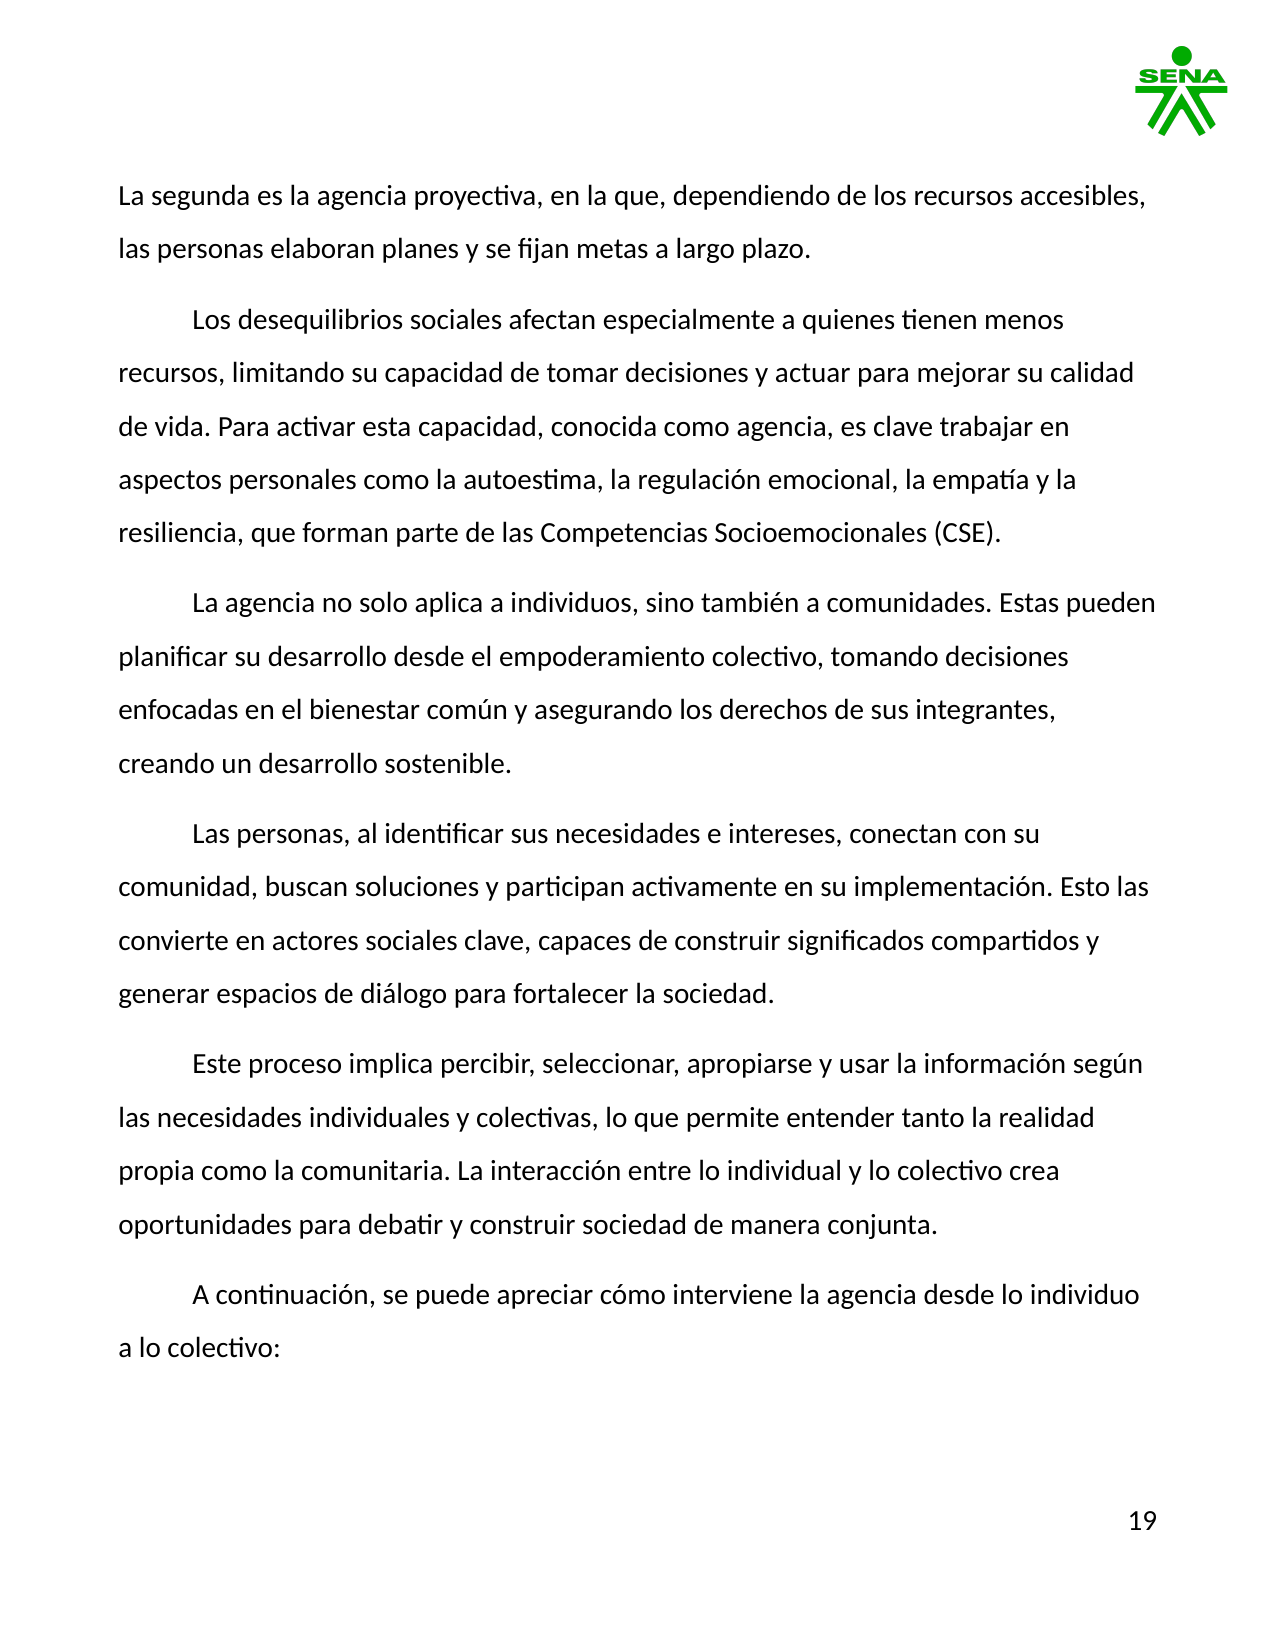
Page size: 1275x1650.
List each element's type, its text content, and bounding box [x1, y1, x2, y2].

text Las personas, al identificar sus necesidades e intereses, conectan con su comunidad, buscan soluciones y participan activamente en su implementación. Esto las convierte en actores sociales clave, capaces de construir significados compartidos y generar espacios de diálogo para fortalecer la sociedad. [118, 815, 1157, 1011]
picture [1135, 46, 1228, 136]
text Este proceso implica percibir, seleccionar, apropiarse y usar la información según las necesidades individuales y colectivas, lo que permite entender tanto la realidad propia como la comunitaria. La interacción entre lo individual y lo colectivo crea oportunidades para debatir y construir sociedad de manera conjunta. [118, 1045, 1157, 1241]
text La agencia no solo aplica a individuos, sino también a comunidades. Estas pueden planificar su desarrollo desde el empoderamiento colectivo, tomando decisiones enfocadas en el bienestar común y asegurando los derechos de sus integrantes, creando un desarrollo sostenible. [118, 584, 1157, 781]
text A continuación, se puede apreciar cómo interviene la agencia desde lo individuo a lo colectivo: [118, 1276, 1157, 1365]
text Los desequilibrios sociales afectan especialmente a quienes tienen menos recursos, limitando su capacidad de tomar decisiones y actuar para mejorar su calidad de vida. Para activar esta capacidad, conocida como agencia, es clave trabajar en aspectos personales como la autoestima, la regulación emocional, la empatía y la resiliencia, que forman parte de las Competencias Socioemocionales (CSE). [118, 301, 1157, 550]
